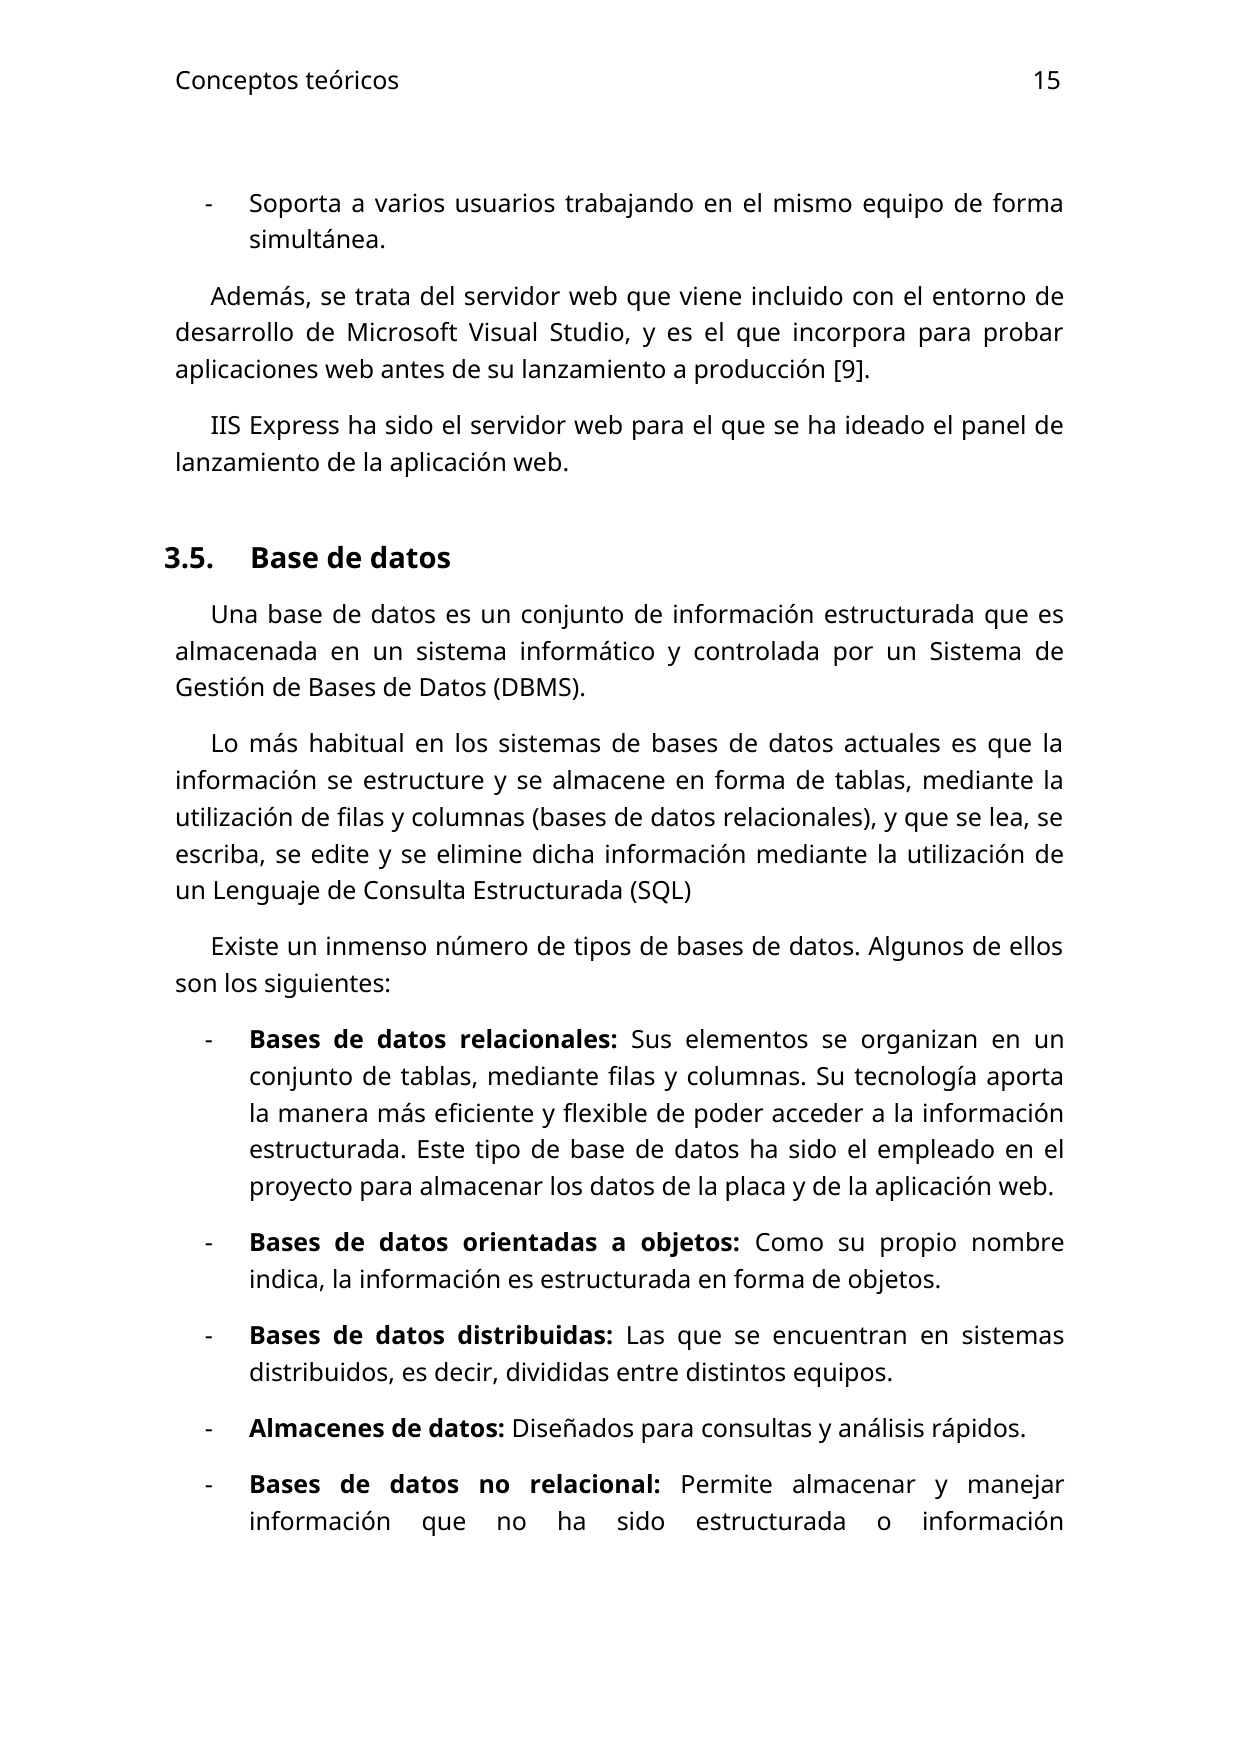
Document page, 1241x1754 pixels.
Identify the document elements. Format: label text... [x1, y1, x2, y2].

text Una base de datos es un conjunto de información estructurada que es almacenada en un sistema informático y controlada por un Sistema de Gestión de Bases de Datos (DBMS). [175, 596, 1065, 704]
text Además, se trata del servidor web que viene incluido con el entorno de desarrollo de Microsoft Visual Studio, y es el que incorpora para probar aplicaciones web antes de su lanzamiento a producción [9]. [175, 278, 1065, 386]
list Bases de datos distribuidas: Las que se encuentran en sistemas distribuidos, es decir, divididas entre distintos equipos. [204, 1318, 1065, 1389]
text Lo más habitual en los sistemas de bases de datos actuales es que la información se estructure y se almacene en forma de tablas, mediante la utilización de filas y columnas (bases de datos relacionales), y que se lea, se escriba, se edite y se elimine dicha información mediante la utilización de un Lenguaje de Consulta Estructurada (SQL) [175, 726, 1065, 907]
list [204, 1467, 1065, 1537]
list Bases de datos relacionales: Sus elementos se organizan en un conjunto de tablas, mediante filas y columnas. Su tecnología aporta la manera más eficiente y flexible de poder acceder a la información estructurada. Este tipo de base de datos ha sido el empleado en el proyecto para almacenar los datos de la placa y de la aplicación web. [204, 1022, 1065, 1203]
text Base de datos [164, 537, 1065, 577]
list Bases de datos orientadas a objetos: Como su propio nombre indica, la información es estructurada en forma de objetos. [204, 1225, 1065, 1296]
text Existe un inmenso número de tipos de bases de datos. Algunos de ellos son los siguientes: [175, 929, 1065, 1000]
list Soporta a varios usuarios trabajando en el mismo equipo de forma simultánea. [204, 185, 1065, 256]
list Almacenes de datos: Diseñados para consultas y análisis rápidos. [204, 1411, 1065, 1445]
text IIS Express ha sido el servidor web para el que se ha ideado el panel de lanzamiento de la aplicación web. [175, 408, 1065, 479]
